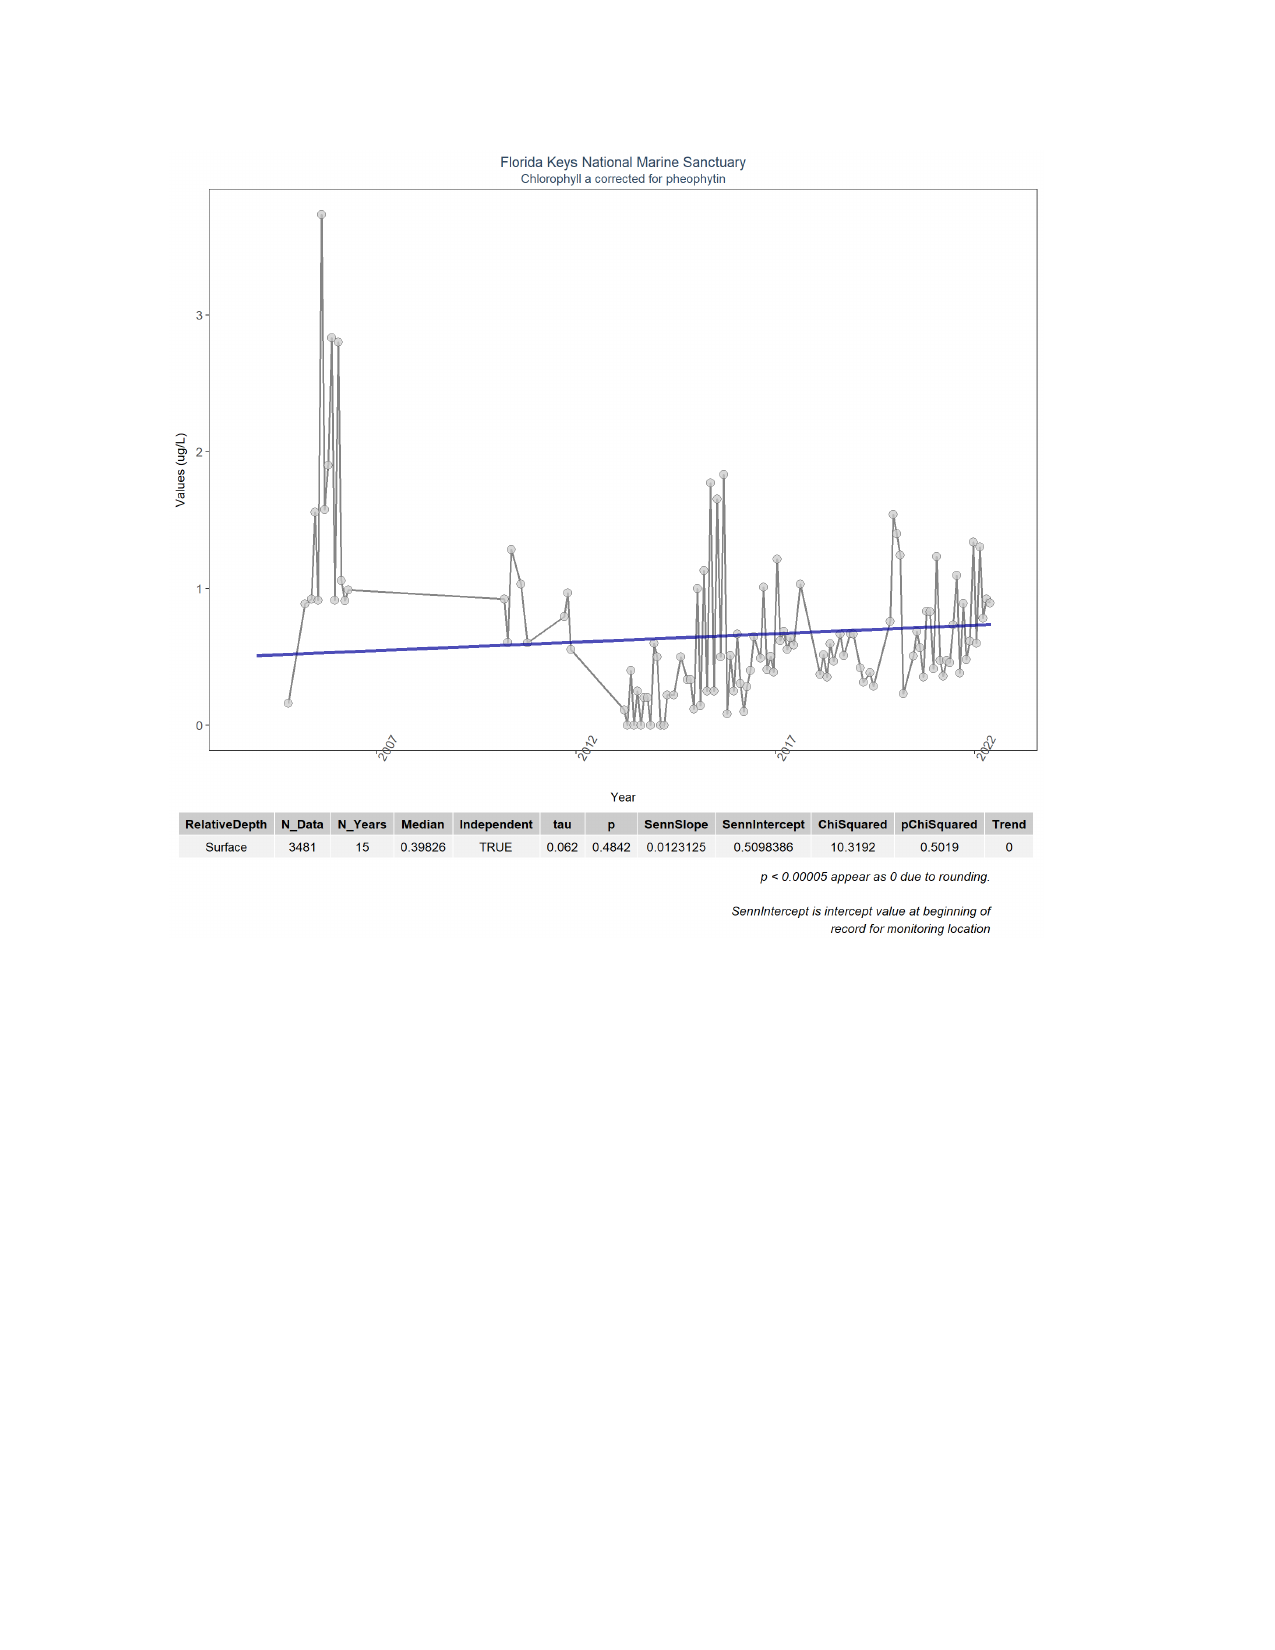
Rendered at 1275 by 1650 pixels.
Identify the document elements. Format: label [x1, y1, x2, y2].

picture [168, 150, 1044, 938]
